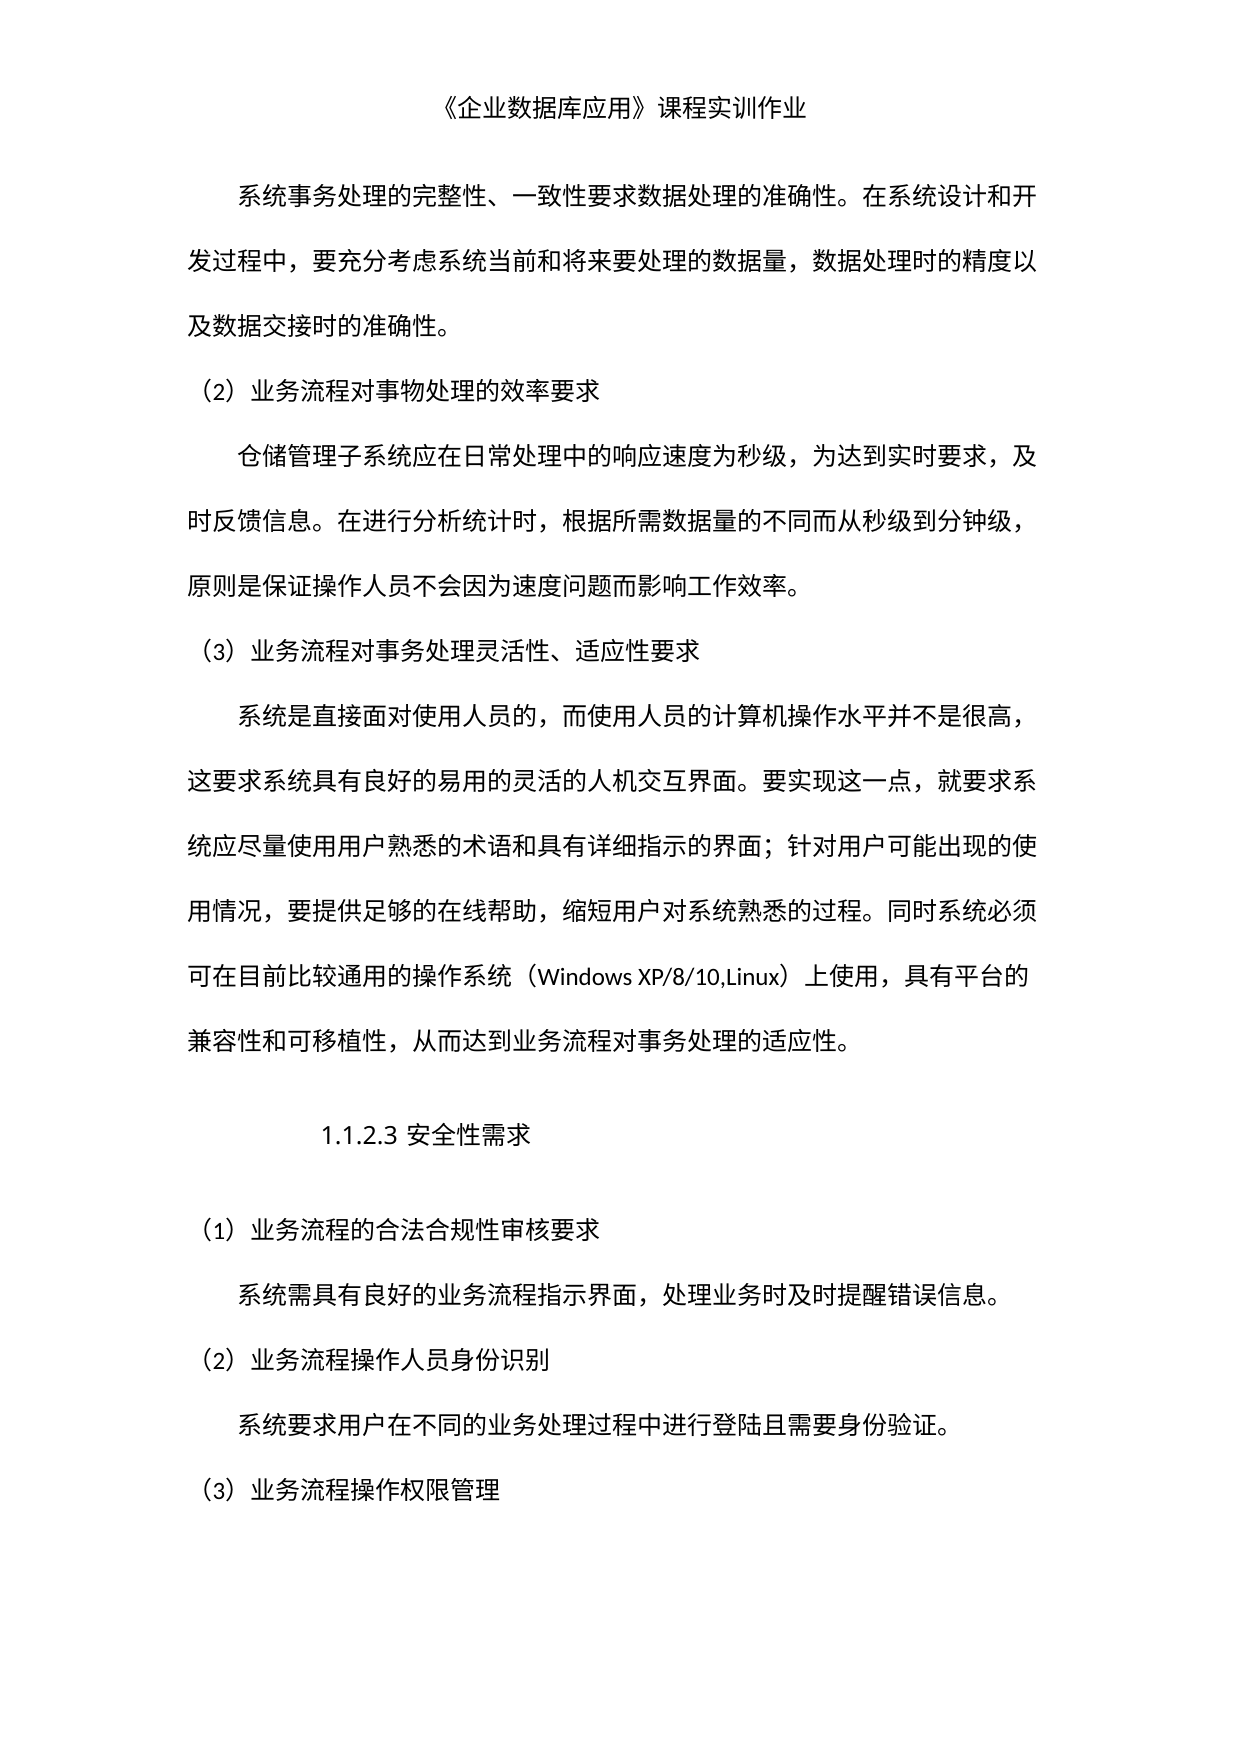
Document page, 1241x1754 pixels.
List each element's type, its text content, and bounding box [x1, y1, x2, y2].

text 系统是直接面对使用人员的，而使用人员的计算机操作水平并不是很高，这要求系统具有良好的易用的灵活的人机交互界面。要实现这一点，就要求系统应尽量使用用户熟悉的术语和具有详细指示的界面；针对用户可能出现的使用情况，要提供足够的在线帮助，缩短用户对系统熟悉的过程。同时系统必须可在目前比较通用的操作系统（Windows XP/8/10,Linux）上使用，具有平台的兼容性和可移植性，从而达到业务流程对事务处理的适应性。 [187, 682, 1053, 1072]
text （2）业务流程对事物处理的效率要求 [187, 357, 1053, 422]
text 系统需具有良好的业务流程指示界面，处理业务时及时提醒错误信息。 [187, 1261, 1053, 1326]
text 系统事务处理的完整性、一致性要求数据处理的准确性。在系统设计和开发过程中，要充分考虑系统当前和将来要处理的数据量，数据处理时的精度以及数据交接时的准确性。 [187, 162, 1053, 357]
text （3）业务流程操作权限管理 [187, 1456, 1053, 1521]
text （2）业务流程操作人员身份识别 [187, 1326, 1053, 1391]
subtitle 安全性需求 [320, 1101, 1053, 1166]
text （3）业务流程对事务处理灵活性、适应性要求 [187, 617, 1053, 682]
text 仓储管理子系统应在日常处理中的响应速度为秒级，为达到实时要求，及时反馈信息。在进行分析统计时，根据所需数据量的不同而从秒级到分钟级，原则是保证操作人员不会因为速度问题而影响工作效率。 [187, 422, 1053, 617]
text （1）业务流程的合法合规性审核要求 [187, 1196, 1053, 1261]
text 系统要求用户在不同的业务处理过程中进行登陆且需要身份验证。 [187, 1391, 1053, 1456]
